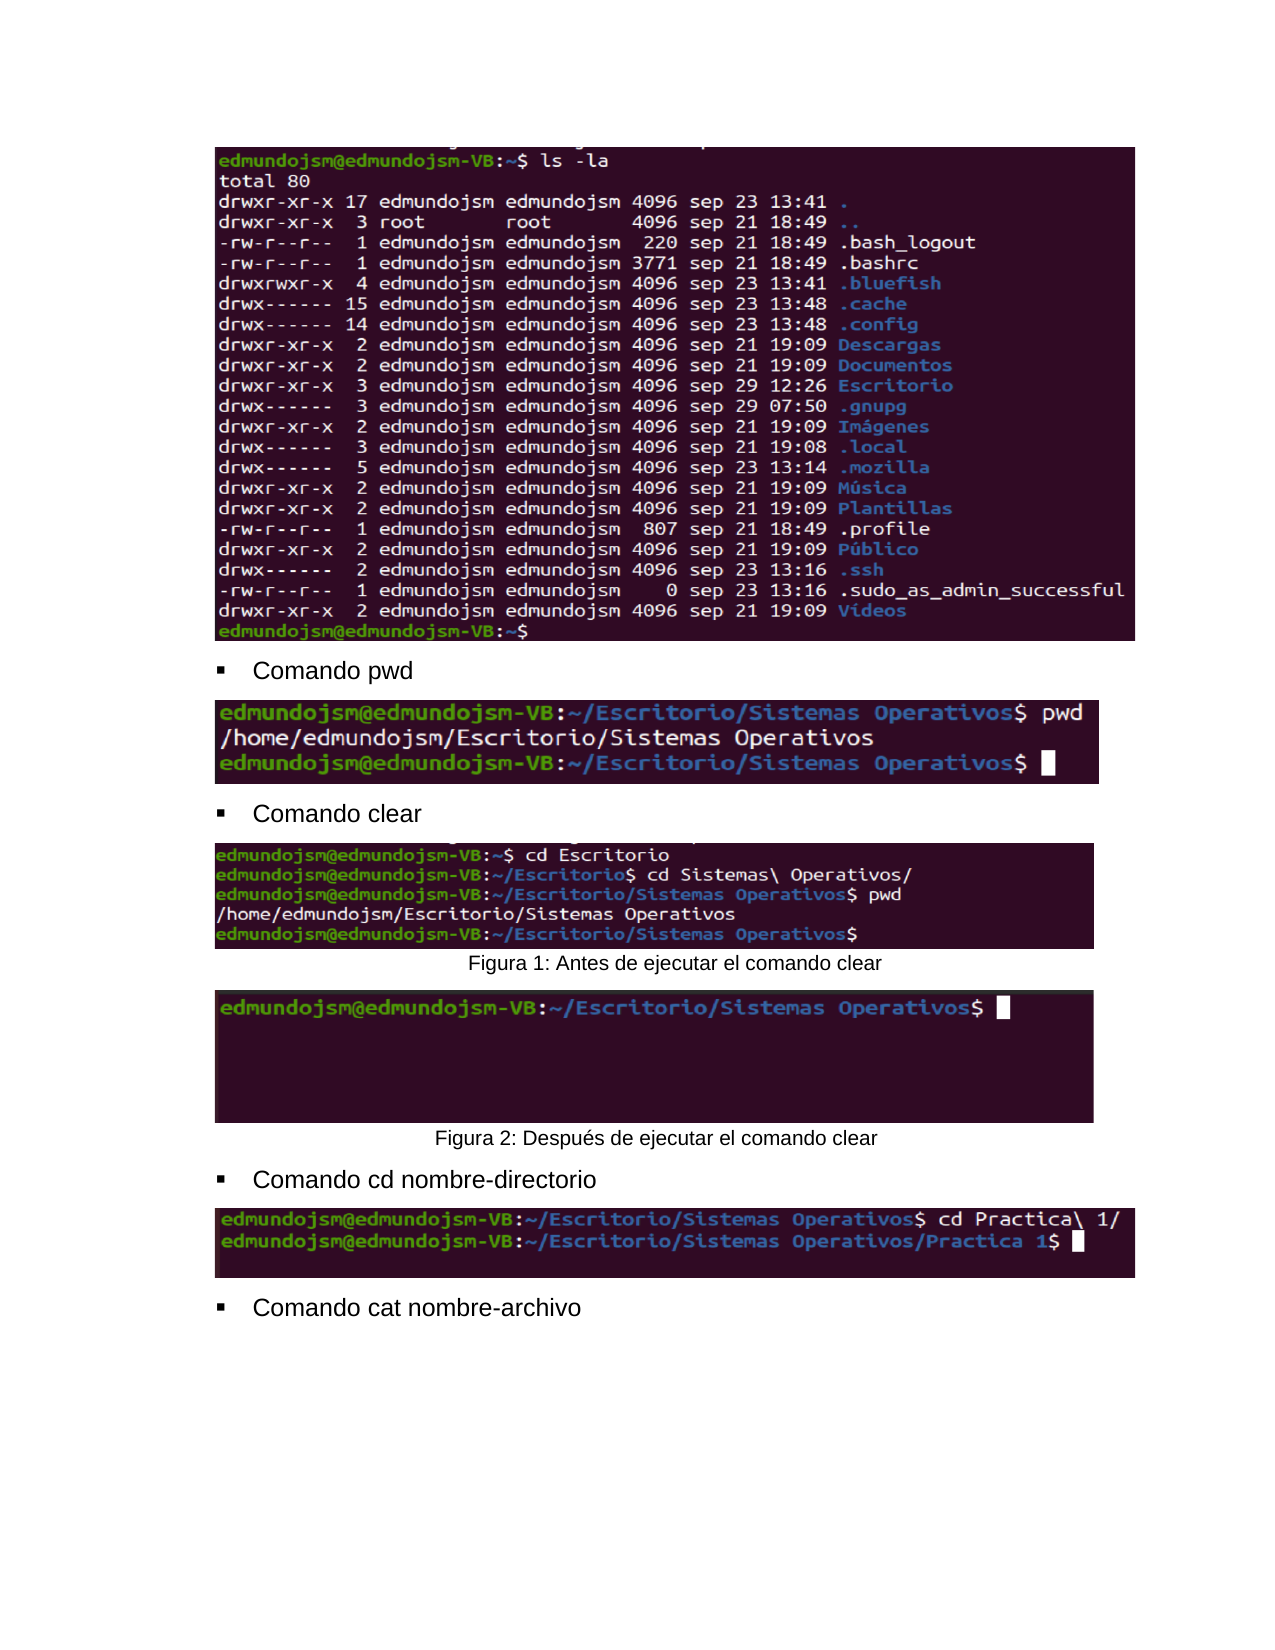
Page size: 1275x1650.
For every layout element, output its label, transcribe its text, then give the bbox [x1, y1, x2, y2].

list Comando cat nombre-archivo [215, 1293, 1098, 1322]
picture [214, 990, 1094, 1123]
picture [214, 700, 1099, 784]
text Figura 1: Antes de ejecutar el comando clear [252, 951, 1098, 975]
picture [214, 843, 1094, 949]
list Comando clear [215, 799, 1098, 828]
text Figura 2: Después de ejecutar el comando clear [215, 1126, 1098, 1150]
list Comando cd nombre-directorio [215, 1164, 1098, 1193]
list Comando pwd [215, 656, 1098, 685]
picture [214, 1208, 1136, 1278]
picture [214, 147, 1136, 641]
